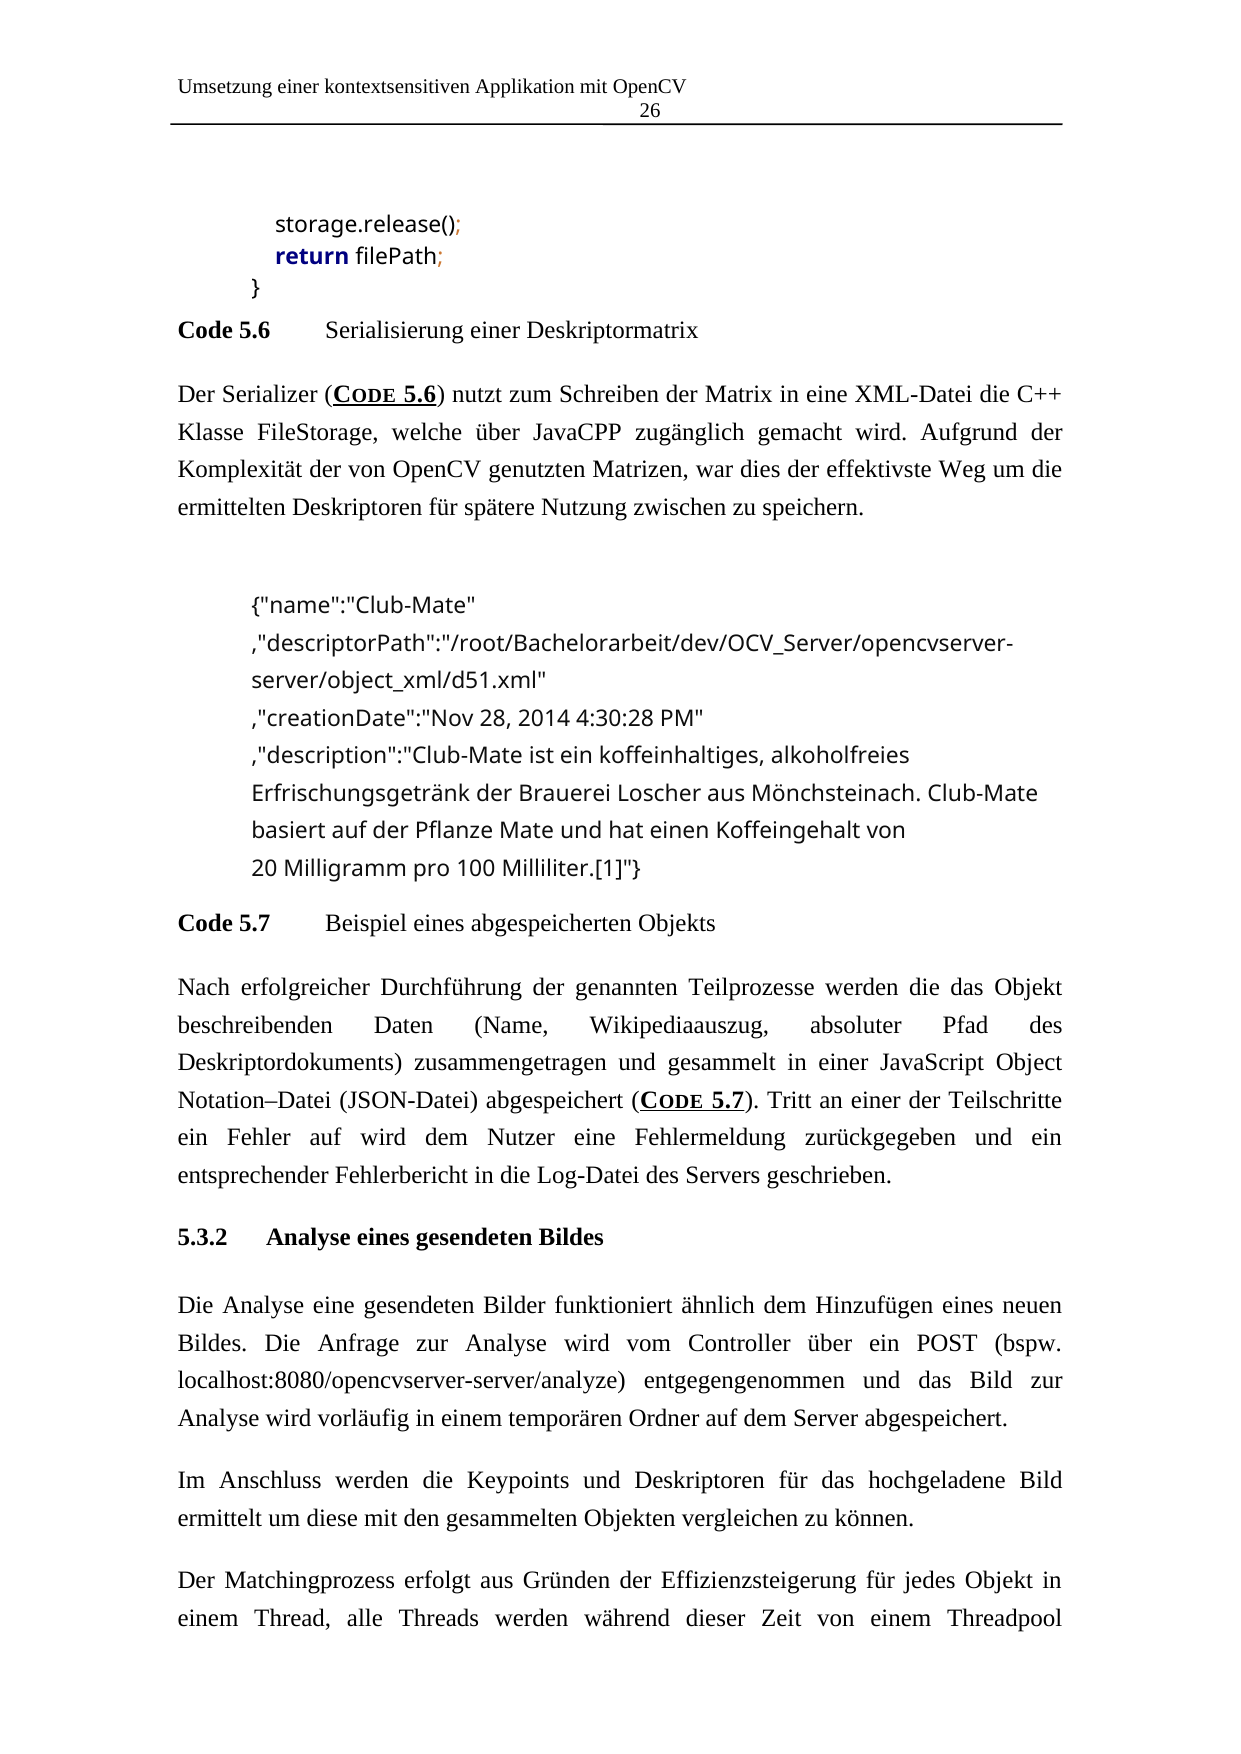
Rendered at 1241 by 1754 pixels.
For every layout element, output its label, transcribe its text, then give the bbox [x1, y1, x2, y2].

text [251, 208, 1063, 302]
subtitle Analyse eines gesendeten Bildes [177, 1222, 1063, 1251]
text Nach erfolgreicher Durchführung der genannten Teilprozesse werden die das Objekt beschreibenden Daten (Name, Wikipediaauszug, absoluter Pfad des Deskriptordokuments) zusammengetragen und gesammelt in einer JavaScript Object Notation–Datei (JSON-Datei) abgespeichert (Code 5.7). Tritt an einer der Teilschritte ein Fehler auf wird dem Nutzer eine Fehlermeldung zurückgegeben und ein entsprechender Fehlerbericht in die Log-Datei des Servers geschrieben. [177, 963, 1063, 1188]
text Im Anschluss werden die Keypoints und Deskriptoren für das hochgeladene Bild ermittelt um diese mit den gesammelten Objekten vergleichen zu können. [177, 1457, 1063, 1532]
text Die Analyse eine gesendeten Bilder funktioniert ähnlich dem Hinzufügen eines neuen Bildes. Die Anfrage zur Analyse wird vom Controller über ein POST (bspw. localhost:8080/opencvserver-server/analyze) entgegengenommen und das Bild zur Analyse wird vorläufig in einem temporären Ordner auf dem Server abgespeichert. [177, 1282, 1063, 1432]
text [177, 1557, 1063, 1632]
text {"name":"Club-Mate" ,"descriptorPath":"/root/Bachelorarbeit/dev/OCV_Server/opencvserver-server/object_xml/d51.xml" ,"creationDate":"Nov 28, 2014 4:30:28 PM" ,"description":"Club-Mate ist ein koffeinhaltiges, alkoholfreies Erfrischungsgetränk der Brauerei Loscher aus Mönchsteinach. Club-Mate basiert auf der Pflanze Mate und hat einen Koffeingehalt von 20 Milligramm pro 100 Milliliter.[1]"} [251, 545, 1063, 883]
text Der Serializer (Code 5.6) nutzt zum Schreiben der Matrix in eine XML-Datei die C++ Klasse FileStorage, welche über JavaCPP zugänglich gemacht wird. Aufgrund der Komplexität der von OpenCV genutzten Matrizen, war dies der effektivste Weg um die ermittelten Deskriptoren für spätere Nutzung zwischen zu speichern. [177, 370, 1063, 520]
